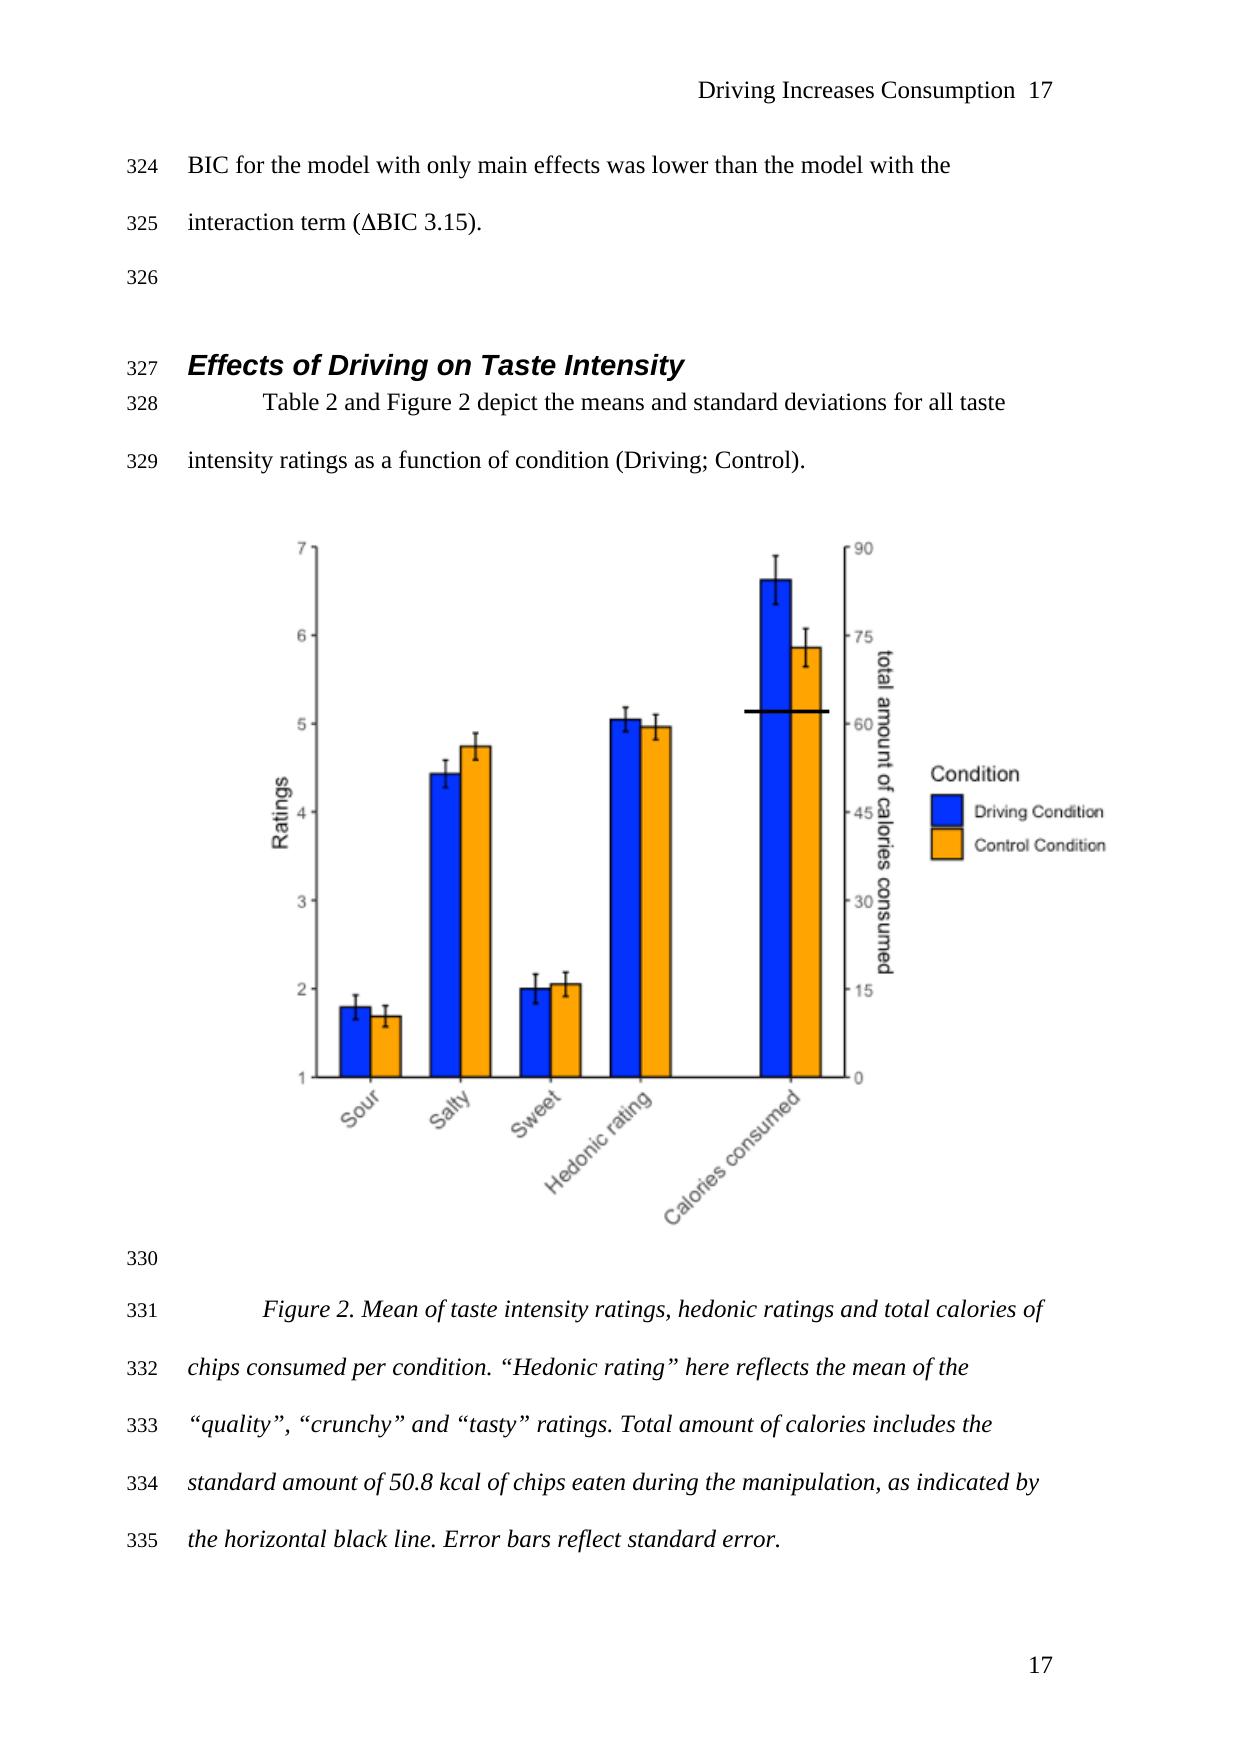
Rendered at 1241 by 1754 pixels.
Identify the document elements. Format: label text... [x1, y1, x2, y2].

picture [262, 502, 1128, 1266]
subtitle Table 2 and Figure 2 depict the means and standard deviations for all taste intensity ratings as a function of condition (Driving; Control). [187, 387, 1053, 473]
subtitle Figure 2. Mean of taste intensity ratings, hedonic ratings and total calories of chips consumed per condition. “Hedonic rating” here reflects the mean of the “quality”, “crunchy” and “tasty” ratings. Total amount of calories includes the standard amount of 50.8 kcal of chips eaten during the manipulation, as indicated by the horizontal black line. Error bars reflect standard error. [187, 1294, 1053, 1553]
subtitle Effects of Driving on Taste Intensity [187, 347, 1053, 381]
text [187, 150, 1053, 236]
